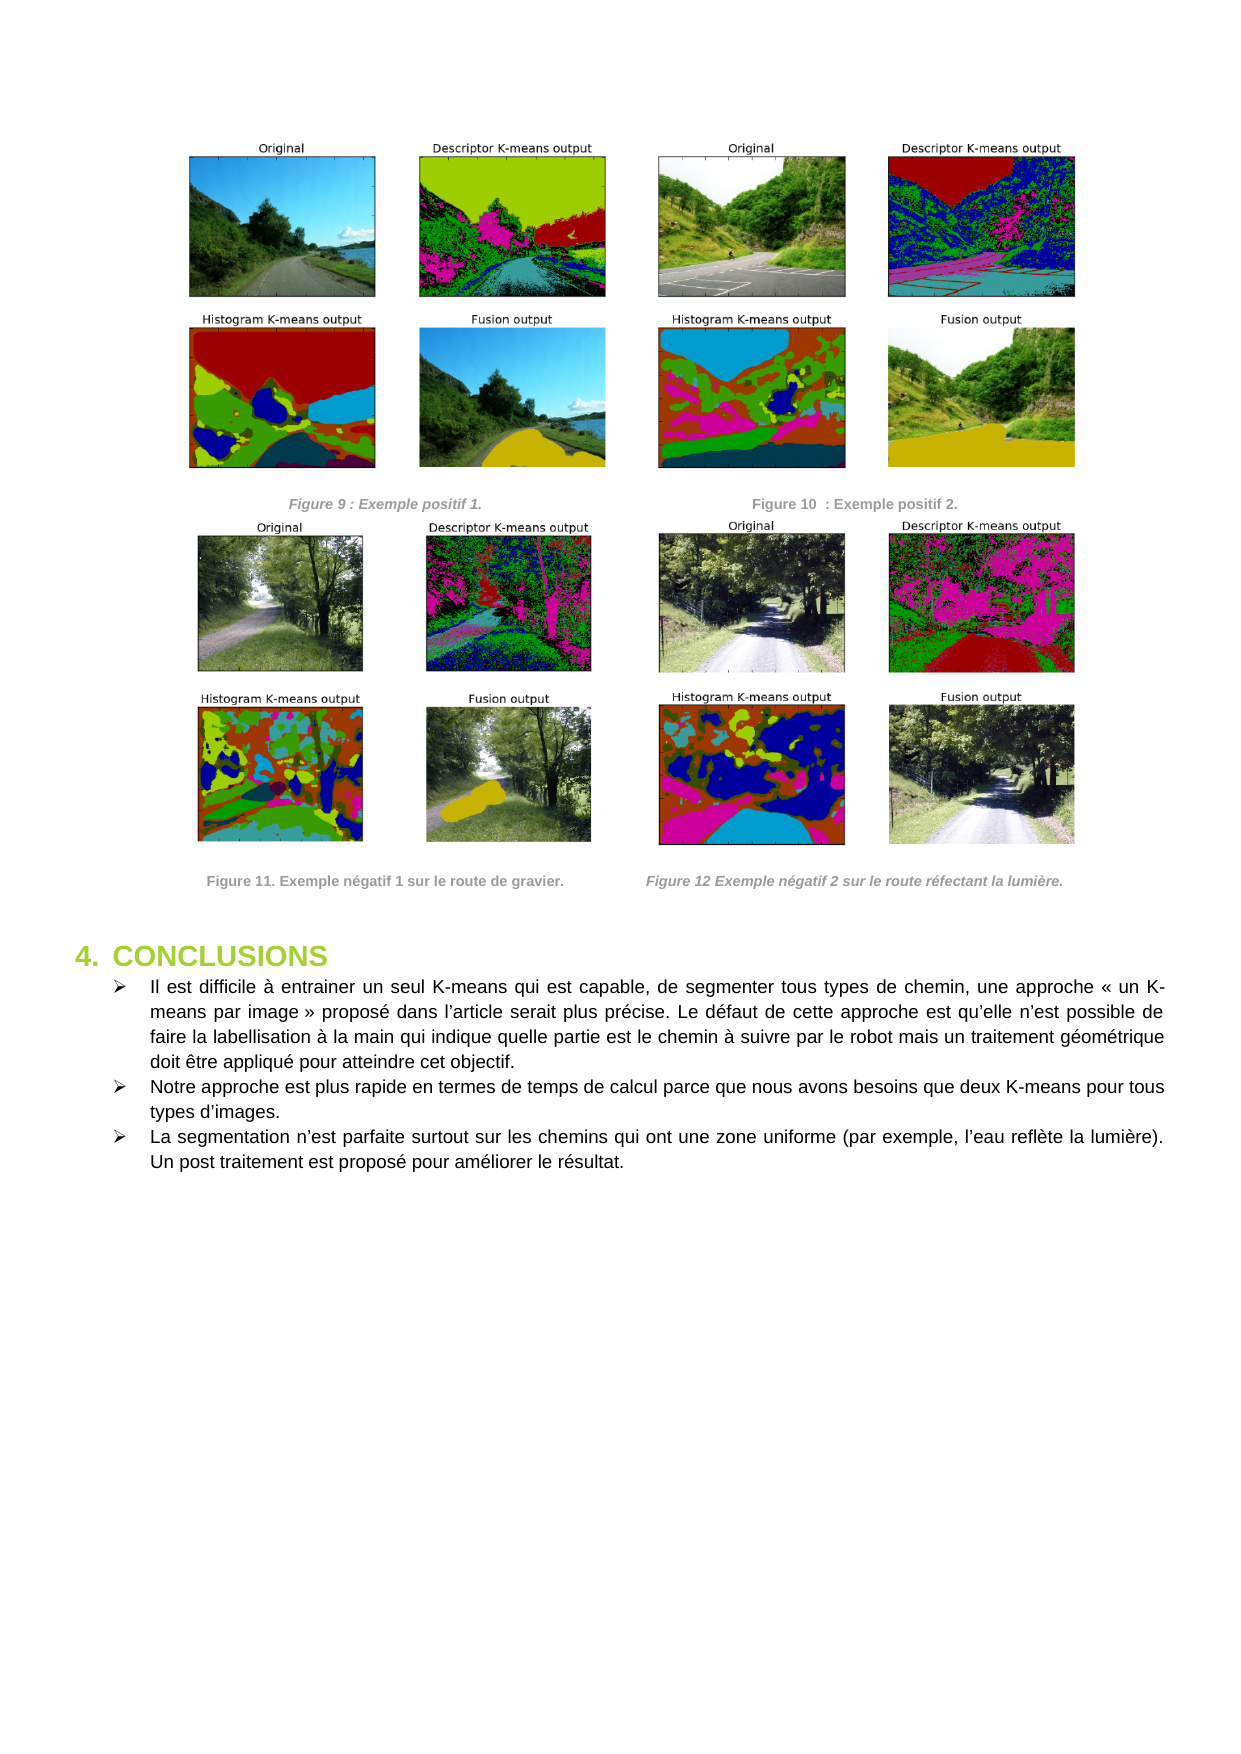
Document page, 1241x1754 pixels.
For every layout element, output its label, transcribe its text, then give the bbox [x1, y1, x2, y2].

table_cell Figure 12 Exemple négatif 2 sur le route réfectant la lumière. [620, 865, 1089, 889]
title Conclusions [75, 939, 1165, 973]
table_cell Figure 10 : Exemple positif 2. [620, 488, 1089, 512]
table_cell Figure 9 : Exemple positif 1. [151, 488, 620, 512]
picture [150, 512, 1090, 865]
list La segmentation n’est parfaite surtout sur les chemins qui ont une zone uniforme (par exemple, l’eau reflète la lumière). Un post traitement est proposé pour améliorer le résultat. [112, 1123, 1165, 1173]
list Notre approche est plus rapide en termes de temps de calcul parce que nous avons besoins que deux K-means pour tous types d’images. [112, 1073, 1165, 1123]
table_cell Figure 11. Exemple négatif 1 sur le route de gravier. [151, 865, 620, 889]
list Il est difficile à entrainer un seul K-means qui est capable, de segmenter tous types de chemin, une approche « un K-means par image » proposé dans l’article serait plus précise. Le défaut de cette approche est qu’elle n’est possible de faire la labellisation à la main qui indique quelle partie est le chemin à suivre par le robot mais un traitement géométrique doit être appliqué pour atteindre cet objectif. [112, 973, 1165, 1073]
picture [150, 135, 1090, 488]
